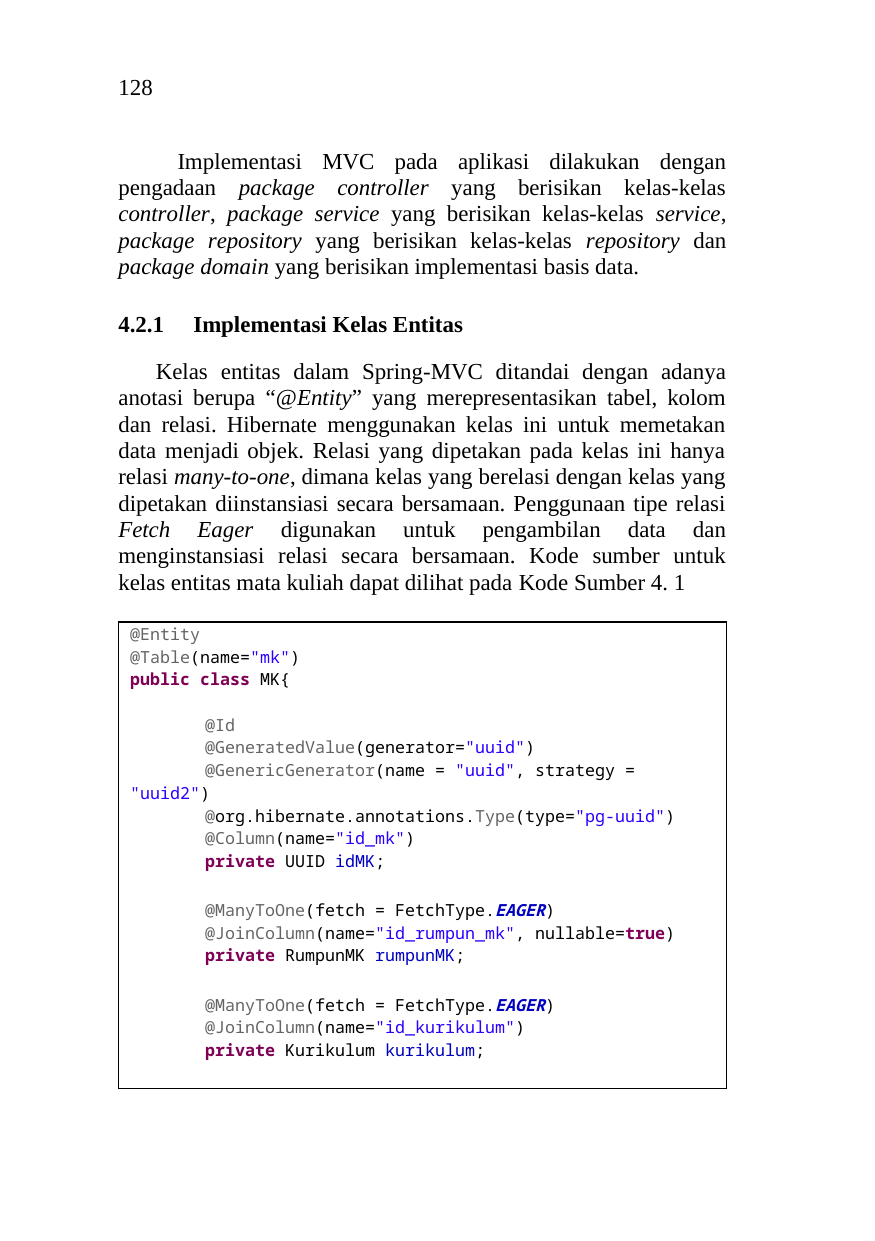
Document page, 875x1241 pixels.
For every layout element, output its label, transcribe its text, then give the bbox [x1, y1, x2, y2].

subtitle Implementasi Kelas Entitas [118, 311, 726, 337]
text Kelas entitas dalam Spring-MVC ditandai dengan adanya anotasi berupa “@Entity” yang merepresentasikan tabel, kolom dan relasi. Hibernate menggunakan kelas ini untuk memetakan data menjadi objek. Relasi yang dipetakan pada kelas ini hanya relasi many-to-one, dimana kelas yang berelasi dengan kelas yang dipetakan diinstansiasi secara bersamaan. Penggunaan tipe relasi Fetch Eager digunakan untuk pengambilan data dan menginstansiasi relasi secara bersamaan. Kode sumber untuk kelas entitas mata kuliah dapat dilihat pada Kode Sumber 4. 1 [118, 358, 726, 595]
text Implementasi MVC pada aplikasi dilakukan dengan pengadaan package controller yang berisikan kelas-kelas controller, package service yang berisikan kelas-kelas service, package repository yang berisikan kelas-kelas repository dan package domain yang berisikan implementasi basis data. [118, 148, 726, 279]
